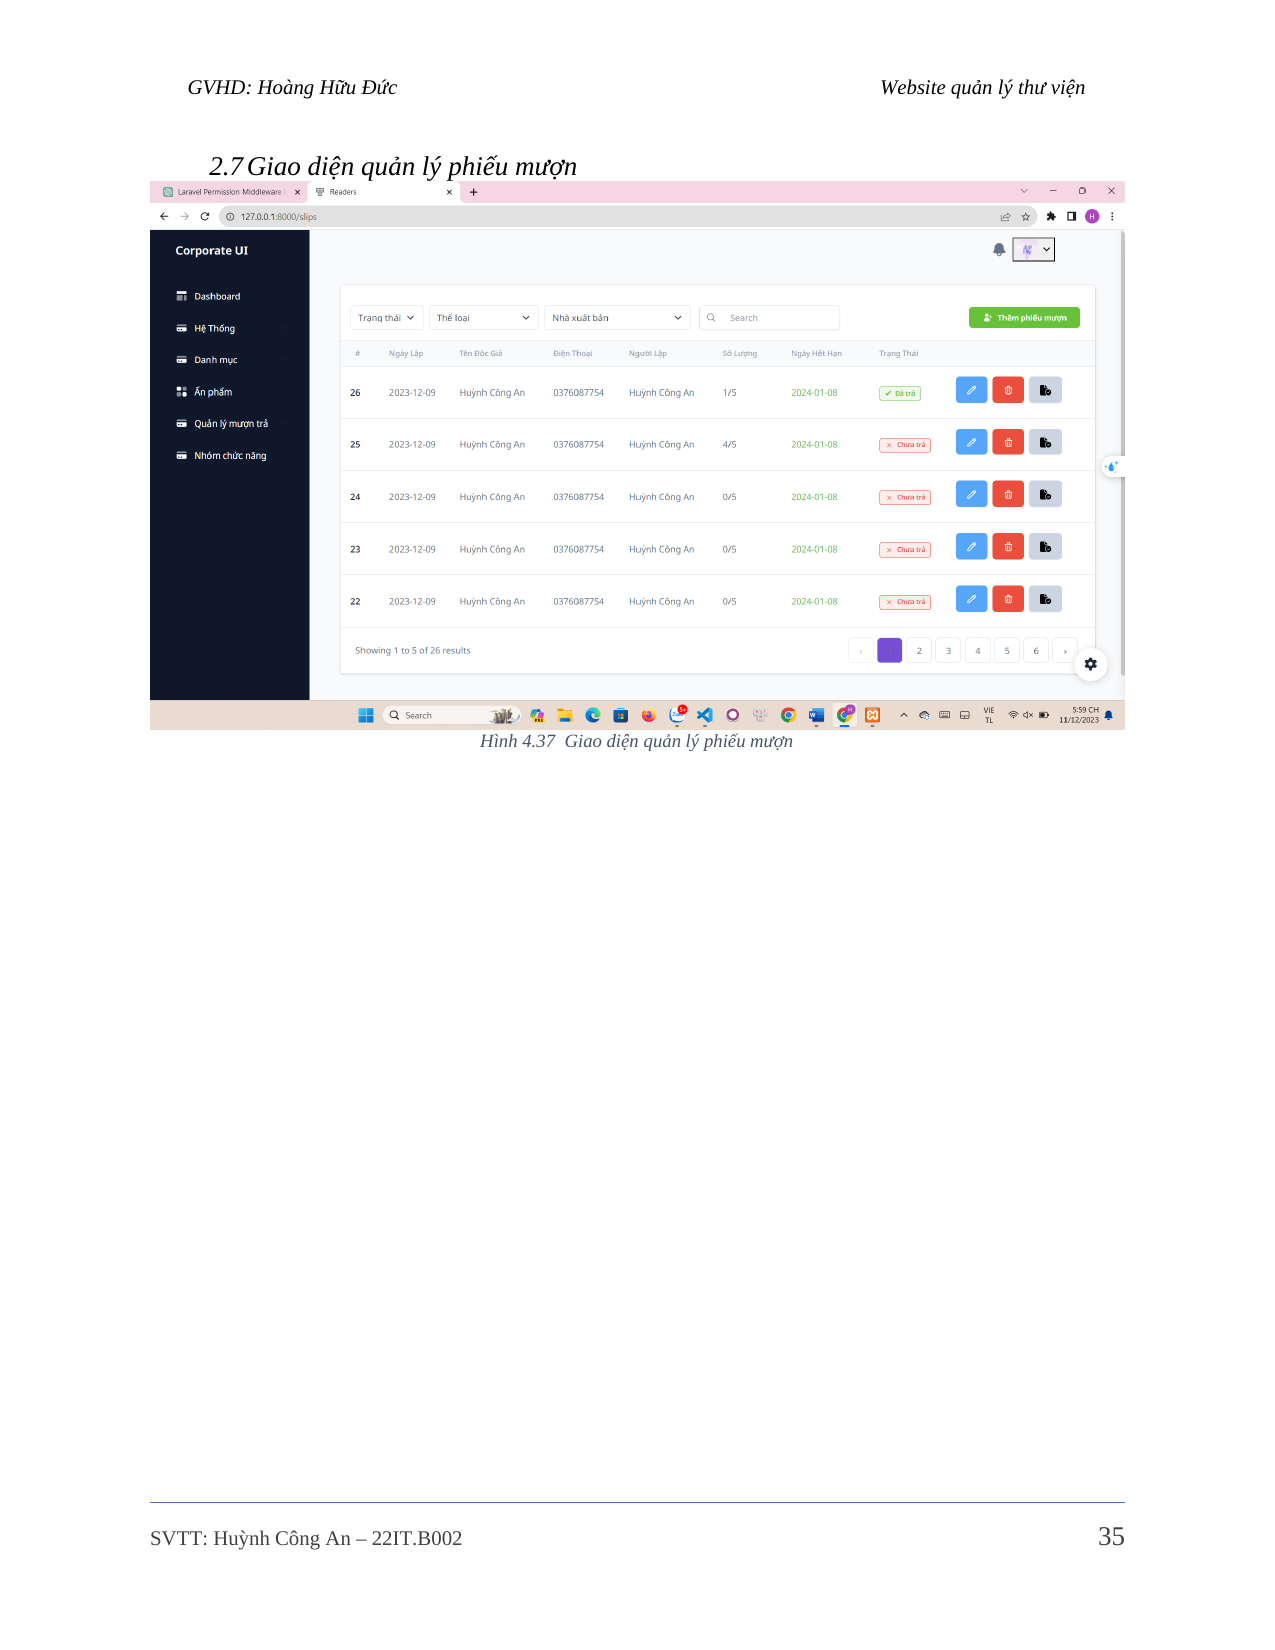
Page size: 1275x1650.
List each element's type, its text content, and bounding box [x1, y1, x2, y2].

subtitle Giao diện quản lý phiếu mượn [209, 150, 1125, 181]
picture [150, 181, 1125, 730]
